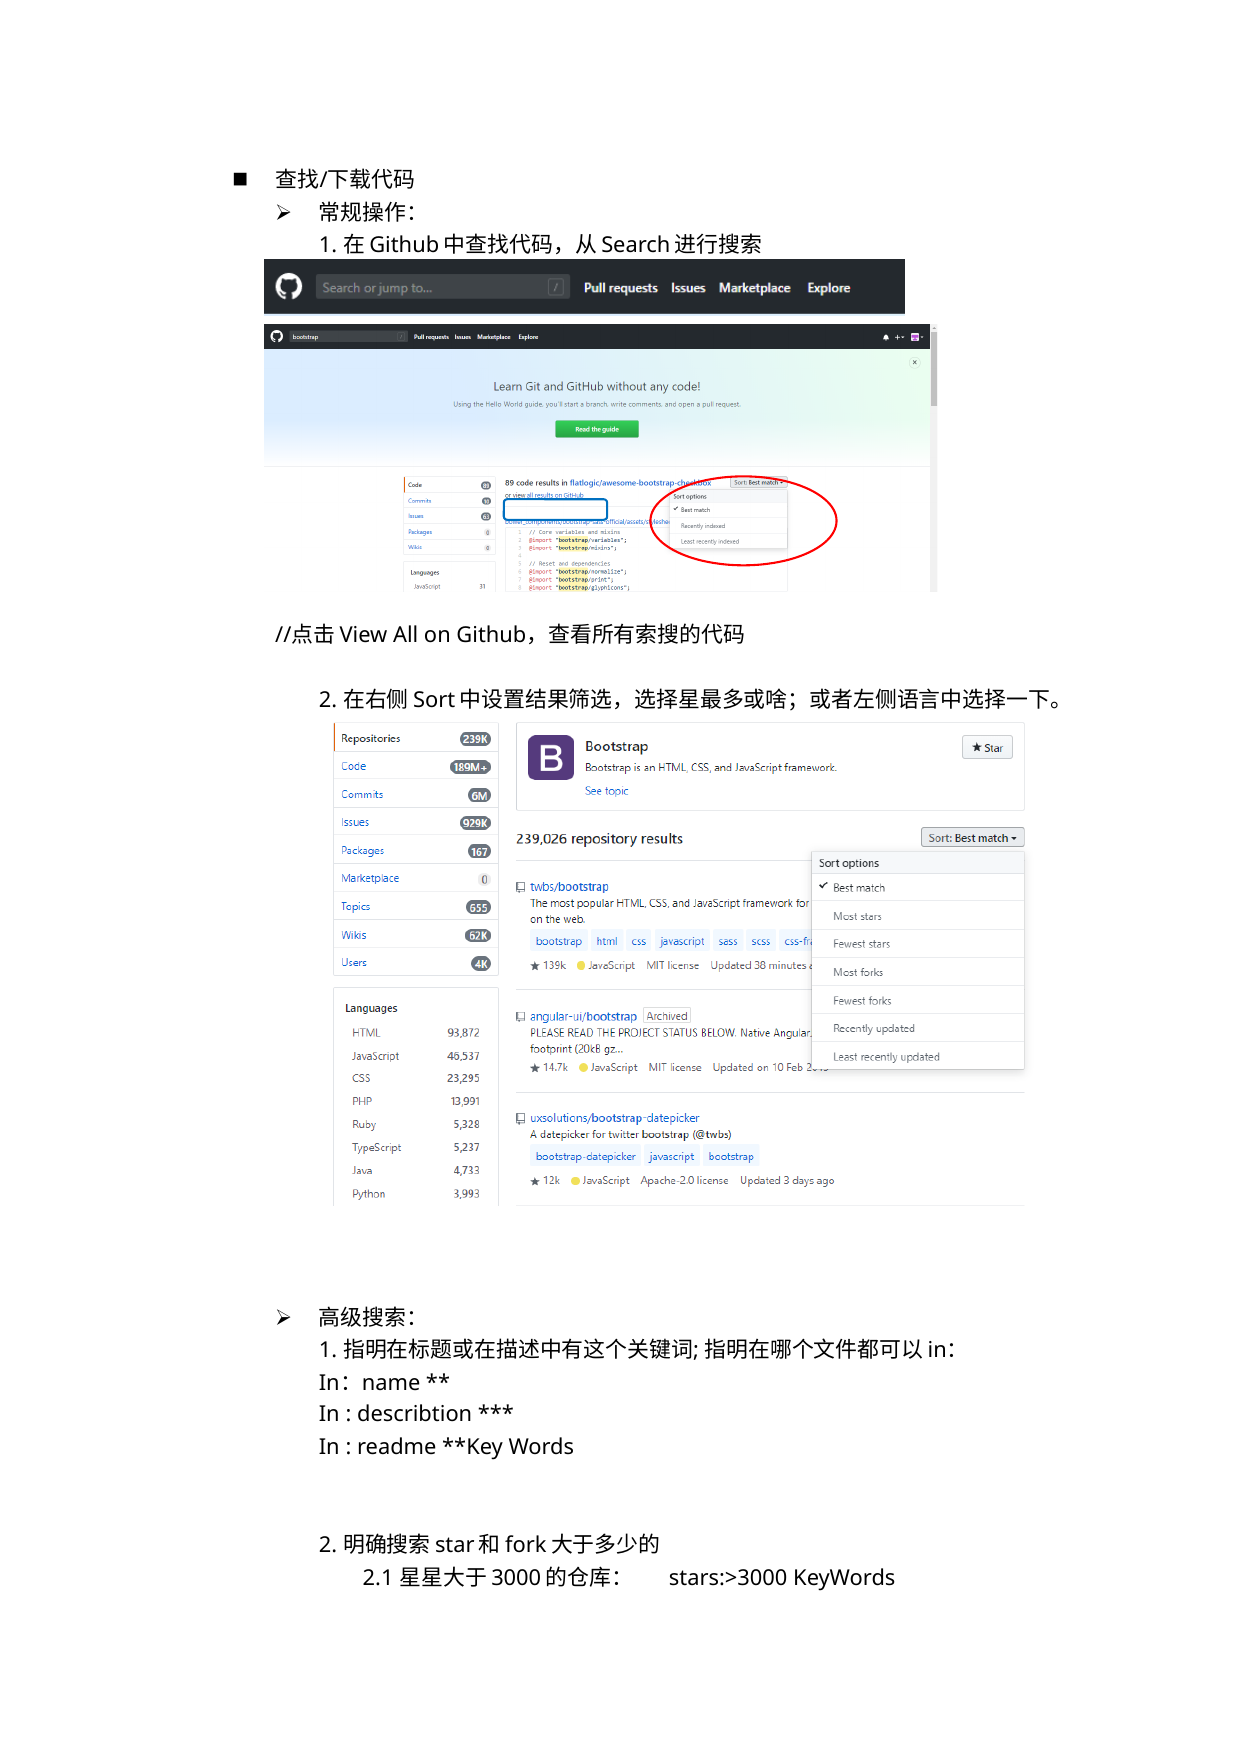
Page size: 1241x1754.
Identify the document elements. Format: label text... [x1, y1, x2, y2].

list 2. 在右侧Sort中设置结果筛选，选择星最多或啥；或者左侧语言中选择一下。 [319, 682, 1053, 714]
text 2. 明确搜索star和fork大于多少的 [187, 1527, 1053, 1559]
list In : describtion *** [319, 1397, 1053, 1429]
text //点击View All on Github，查看所有索搜的代码 [187, 617, 1053, 649]
list 常规操作： [275, 194, 1053, 227]
list 1. 在Github中查找代码，从Search进行搜索 [319, 227, 1053, 259]
picture [264, 259, 905, 316]
picture [264, 324, 938, 592]
text 2.1 星星大于3000的仓库： stars:>3000 KeyWords [187, 1559, 1053, 1592]
list In : readme **Key Words [319, 1429, 1053, 1462]
list 高级搜索： [275, 1299, 1053, 1332]
list 查找/下载代码 [232, 162, 1053, 194]
picture [318, 714, 1105, 1206]
list 1. 指明在标题或在描述中有这个关键词; 指明在哪个文件都可以in： [319, 1332, 1053, 1364]
list In：name ** [319, 1364, 1053, 1397]
